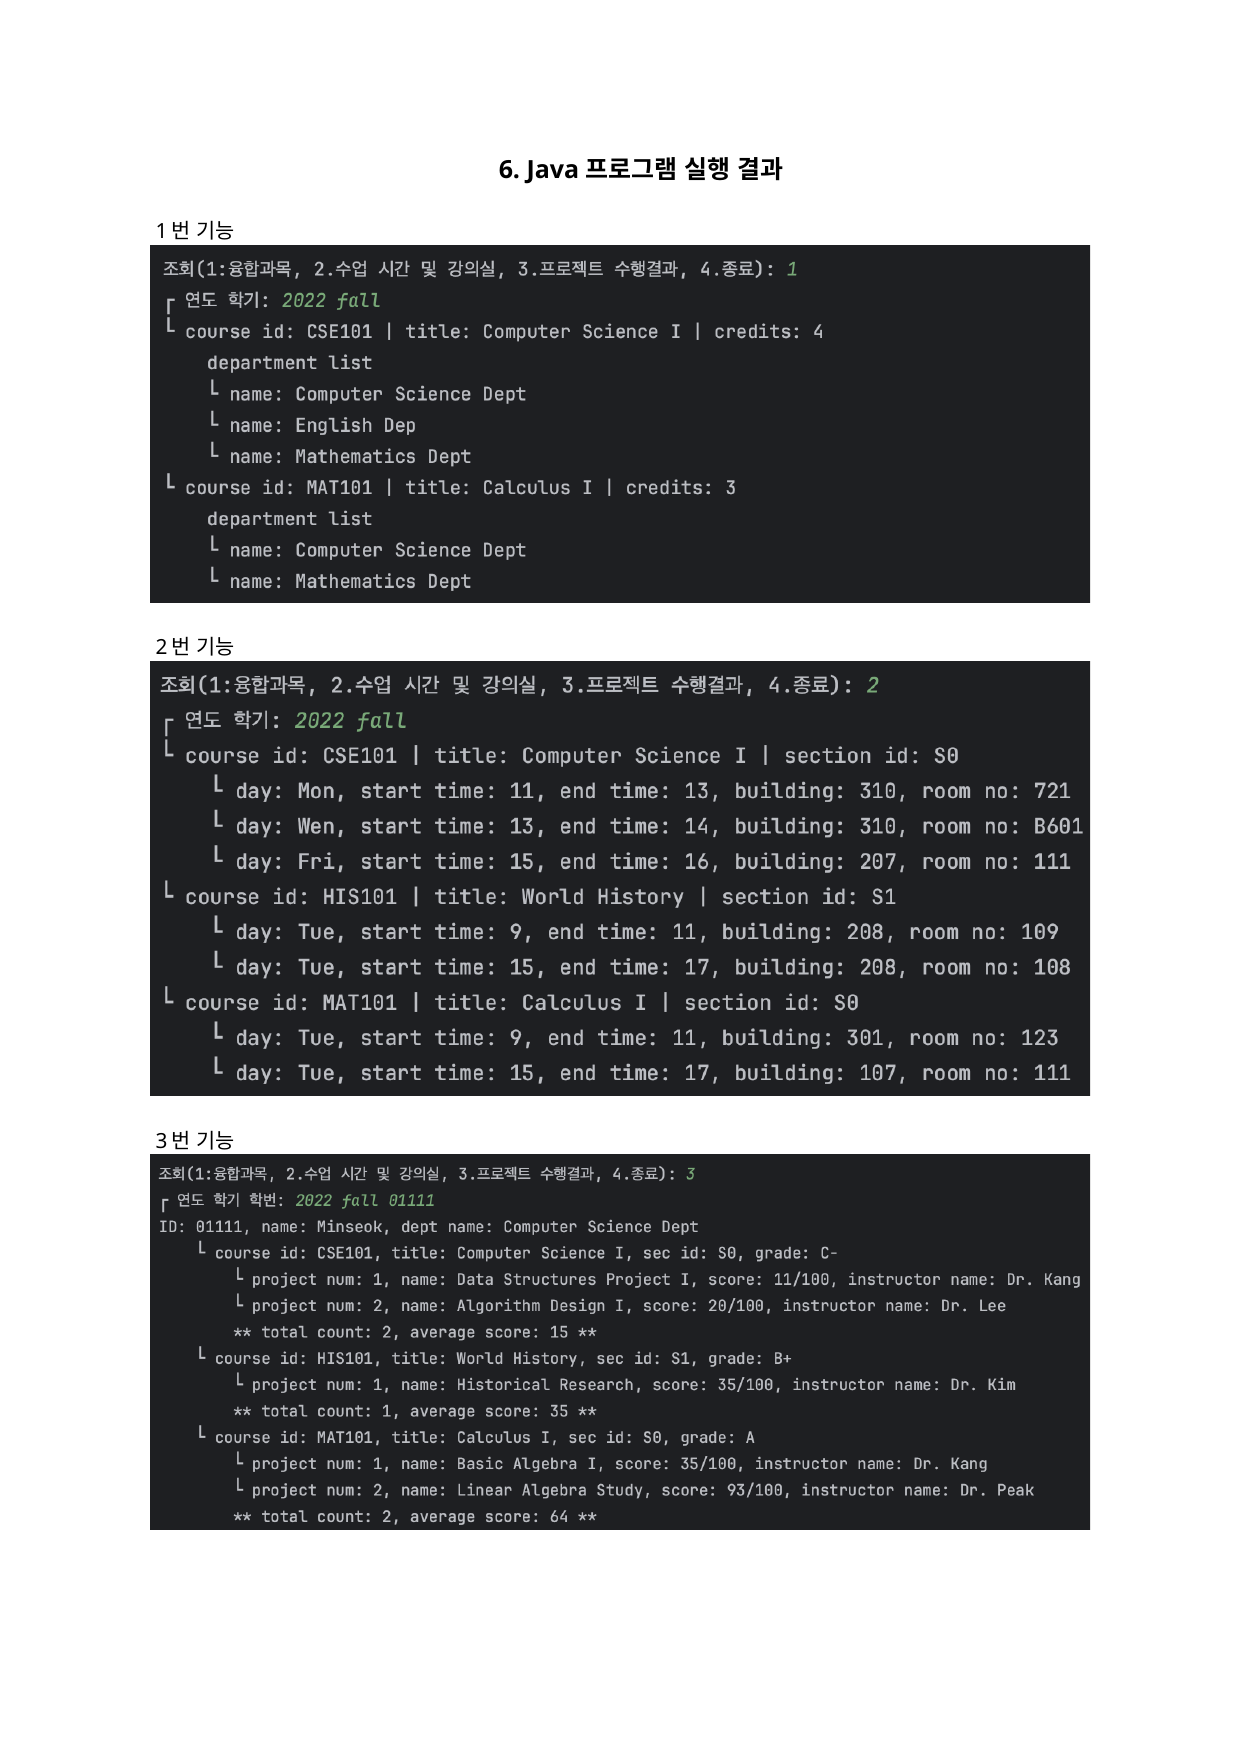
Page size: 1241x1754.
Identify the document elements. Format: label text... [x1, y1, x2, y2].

picture [150, 1154, 1091, 1530]
text 1번 기능 [150, 215, 1090, 245]
text 3번 기능 [150, 1124, 1090, 1154]
text 6. Java 프로그램 실행 결과 [192, 150, 1090, 186]
picture [150, 661, 1091, 1096]
text 2번 기능 [150, 631, 1090, 661]
picture [150, 245, 1091, 603]
